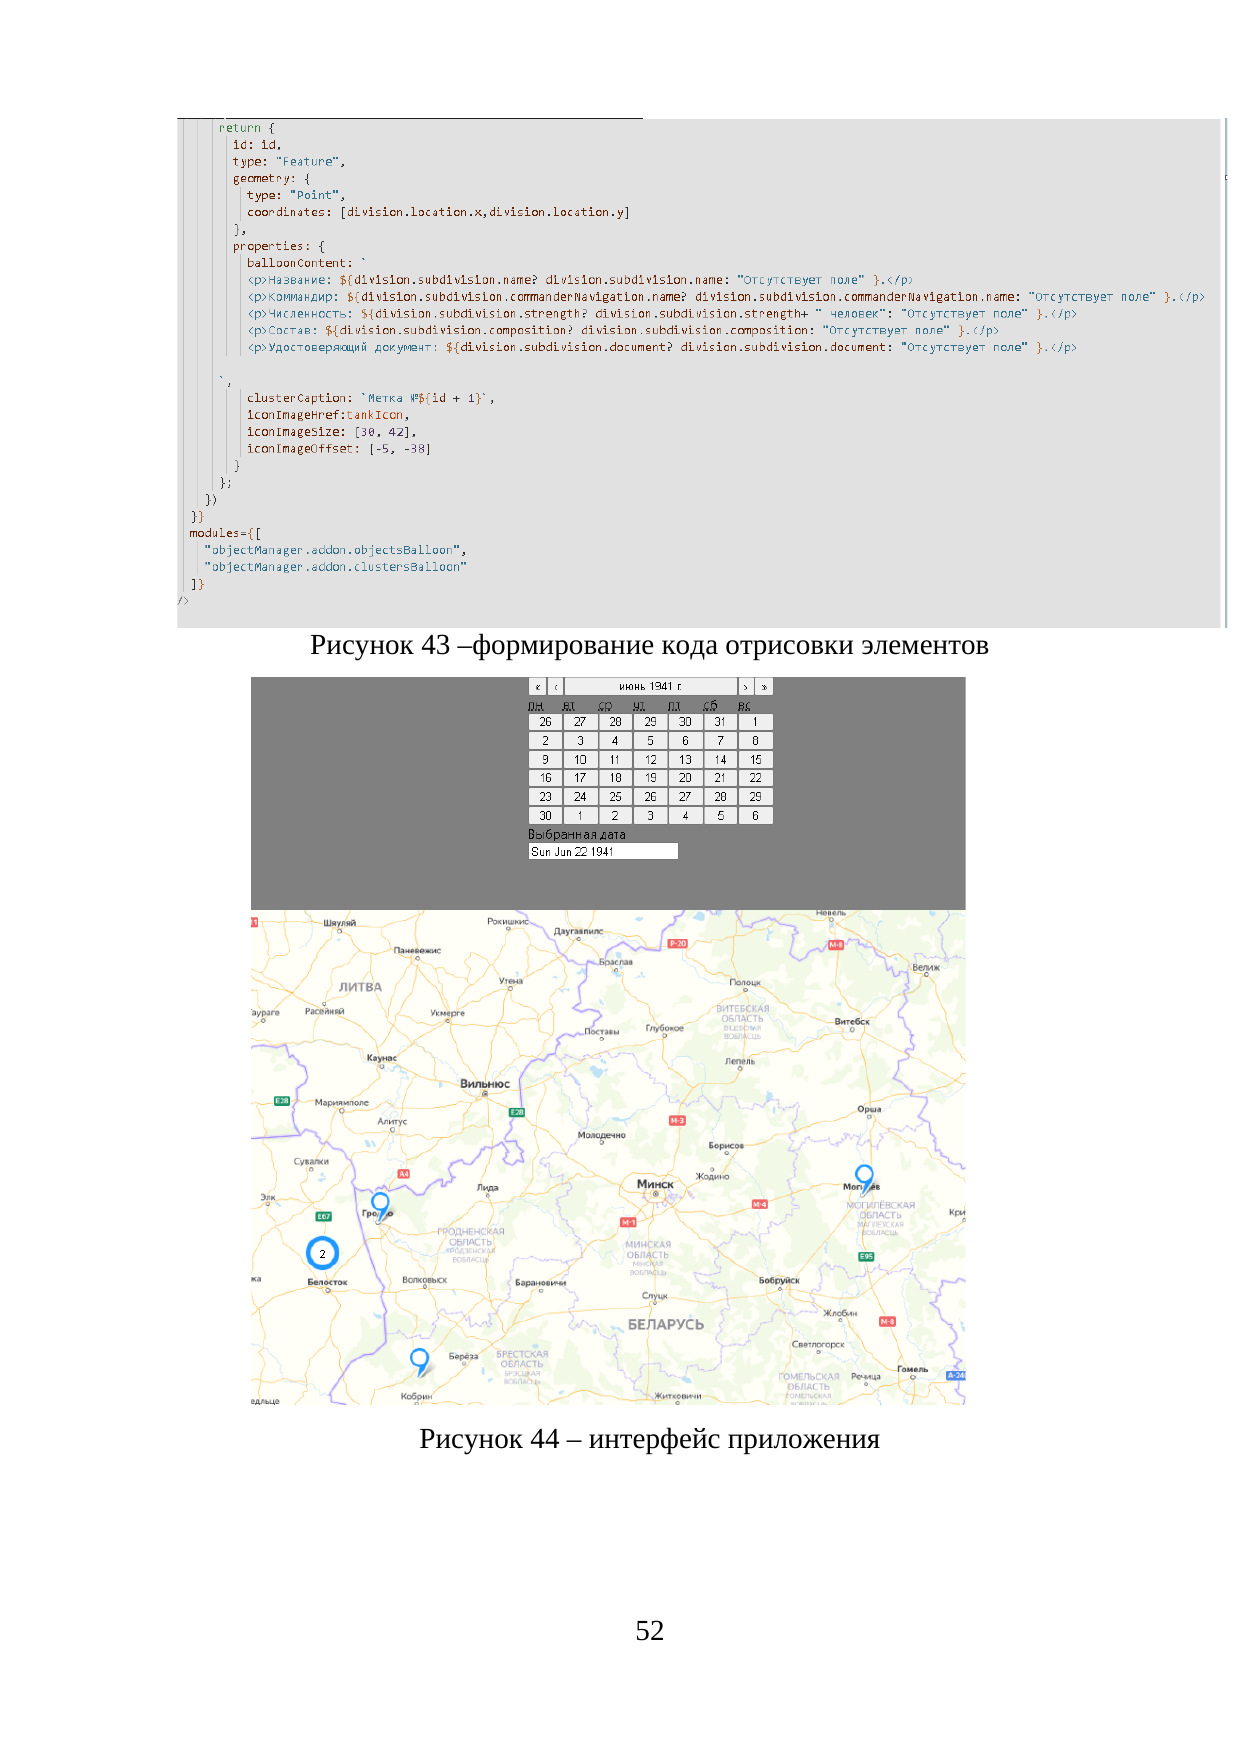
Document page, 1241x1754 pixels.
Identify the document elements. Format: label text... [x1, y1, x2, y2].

text Рисунок 44 – интерфейс приложения [177, 1421, 1122, 1454]
text Рисунок 43 –формирование кода отрисовки элементов [177, 628, 1122, 661]
picture [177, 118, 1228, 628]
picture [251, 677, 966, 1405]
